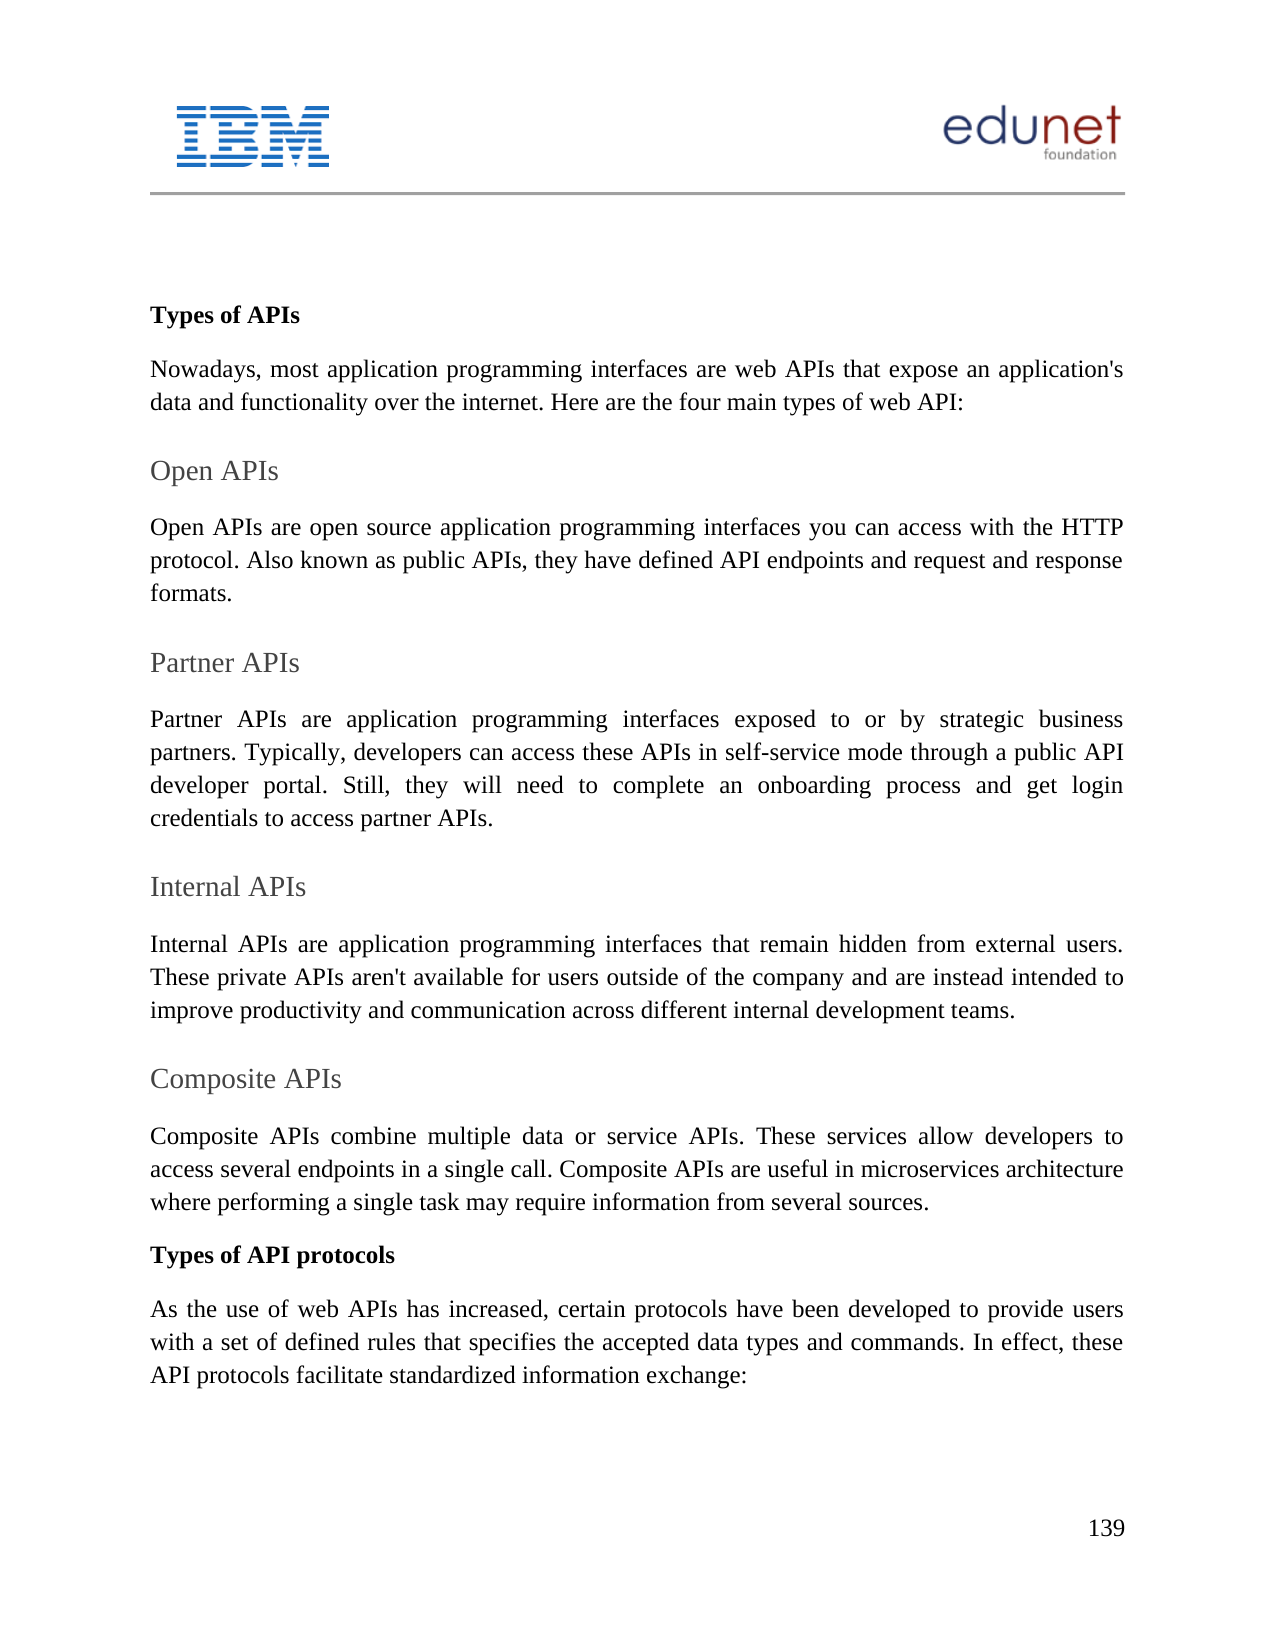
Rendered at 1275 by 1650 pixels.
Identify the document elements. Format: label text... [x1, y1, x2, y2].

text Nowadays, most application programming interfaces are web APIs that expose an application's data and functionality over the internet. Here are the four main types of web API: [150, 791, 1125, 852]
picture [941, 95, 1125, 167]
subtitle Open APIs [150, 890, 1125, 924]
text Partner APIs are application programming interfaces exposed to or by strategic business partners. Typically, developers can access these APIs in self-service mode through a public API developer portal. Still, they will need to complete an onboarding process and get login credentials to access partner APIs. [150, 1141, 1125, 1269]
subtitle Twitter: [150, 558, 1125, 591]
subtitle Google Maps: [150, 300, 1125, 333]
subtitle Internal APIs [150, 1307, 1125, 1340]
subtitle Partner APIs [150, 1082, 1125, 1115]
subtitle Types of APIs [150, 737, 1125, 766]
text Internal APIs are application programming interfaces that remain hidden from external users. These private APIs aren't available for users outside of the company and are instead intended to improve productivity and communication across different internal development teams. [150, 1366, 1125, 1461]
text Each Tweet contains descriptive core attributes, including an author, a unique ID, a message, a timestamp when it was posted, and geolocation metadata. Twitter makes public Tweets and replies available to developers and allows developers to post Tweets via the company's API. [150, 617, 1125, 712]
picture [176, 106, 329, 167]
text Open APIs are open source application programming interfaces you can access with the HTTP protocol. Also known as public APIs, they have defined API endpoints and request and response formats. [150, 949, 1125, 1044]
text One of the most common examples of a good API is the Google Maps service. In addition to the core APIs that display static or interactive maps, the app utilizes other APIs and features to provide users with directions or points of interest. Through geolocation and multiple data layers, you can communicate with the Maps API when plotting travel routes or tracking items on the move, such as a delivery vehicle. [150, 359, 1125, 520]
